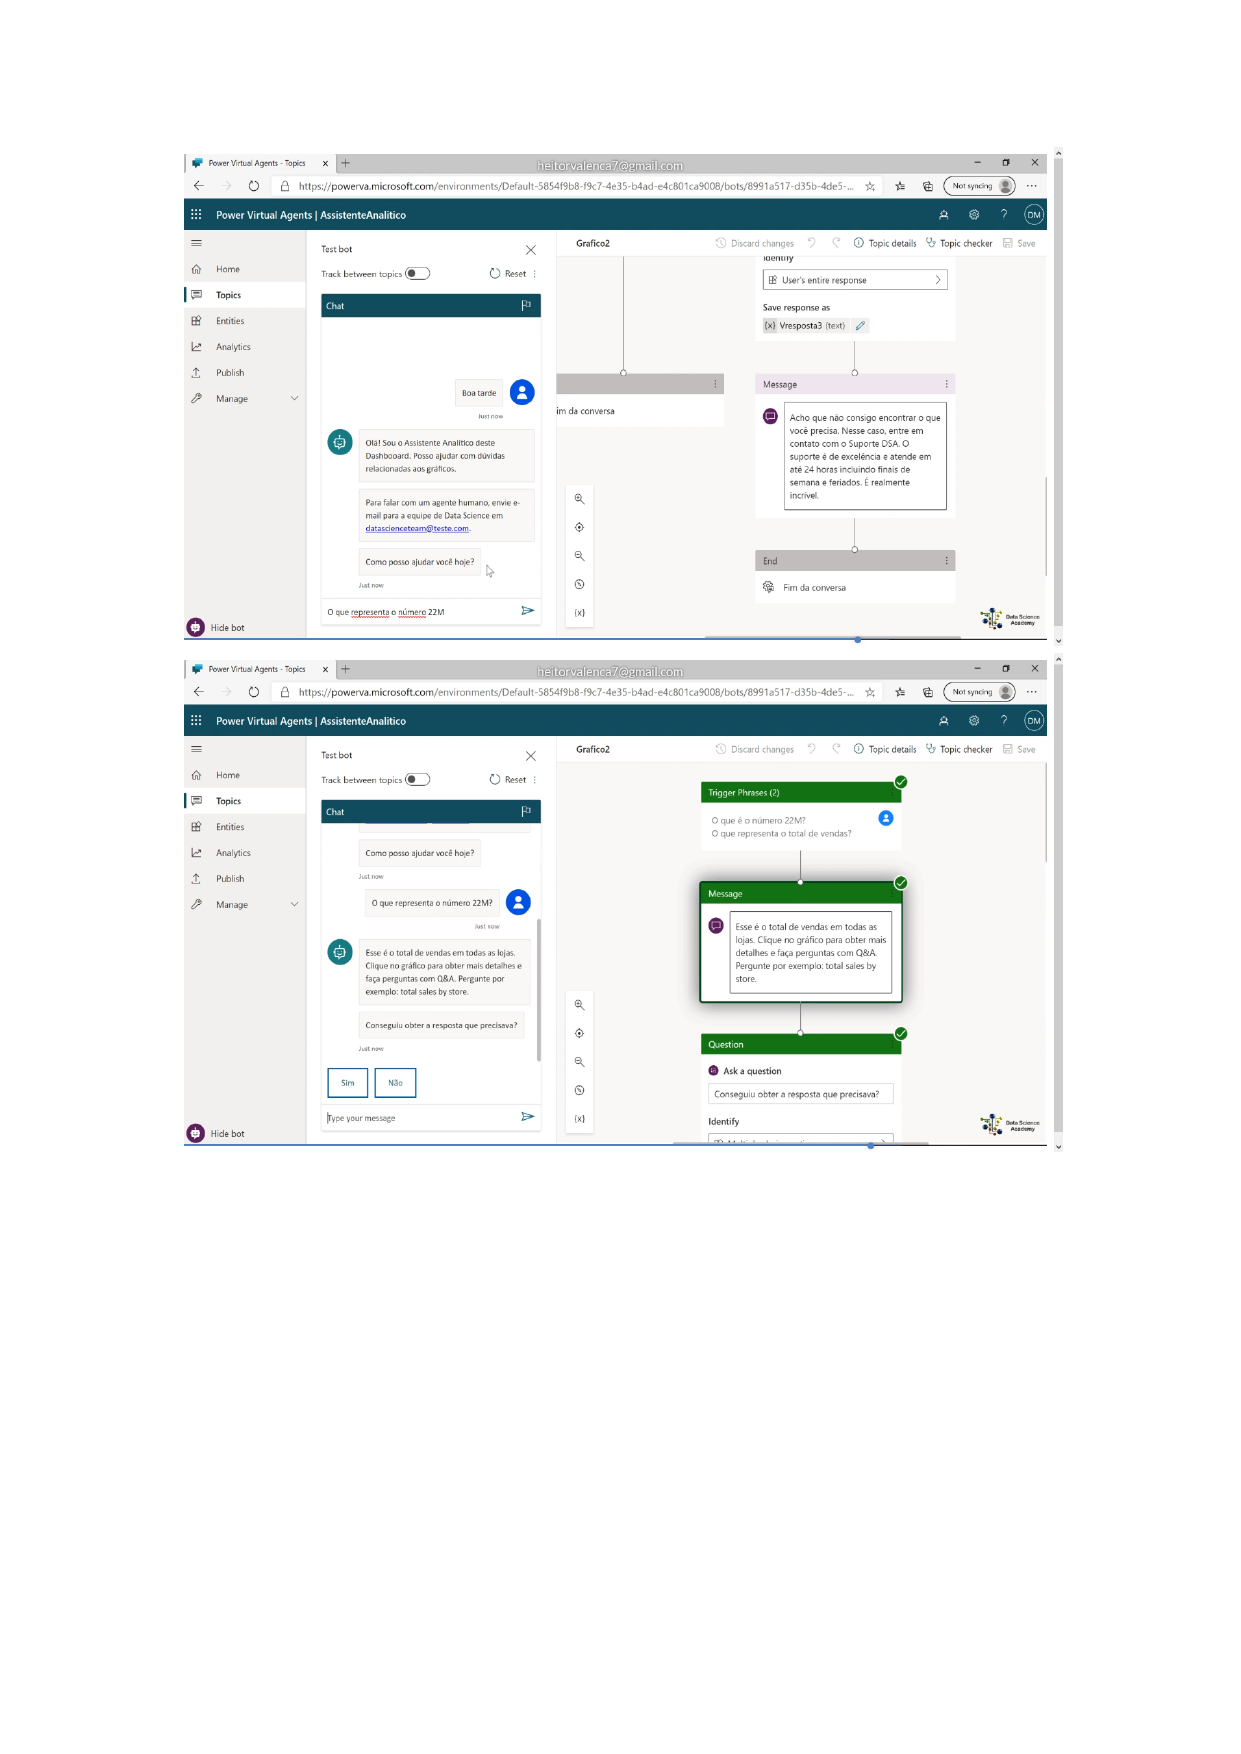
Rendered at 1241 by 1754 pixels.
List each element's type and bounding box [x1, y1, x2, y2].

picture [177, 653, 1063, 1152]
picture [177, 147, 1063, 646]
